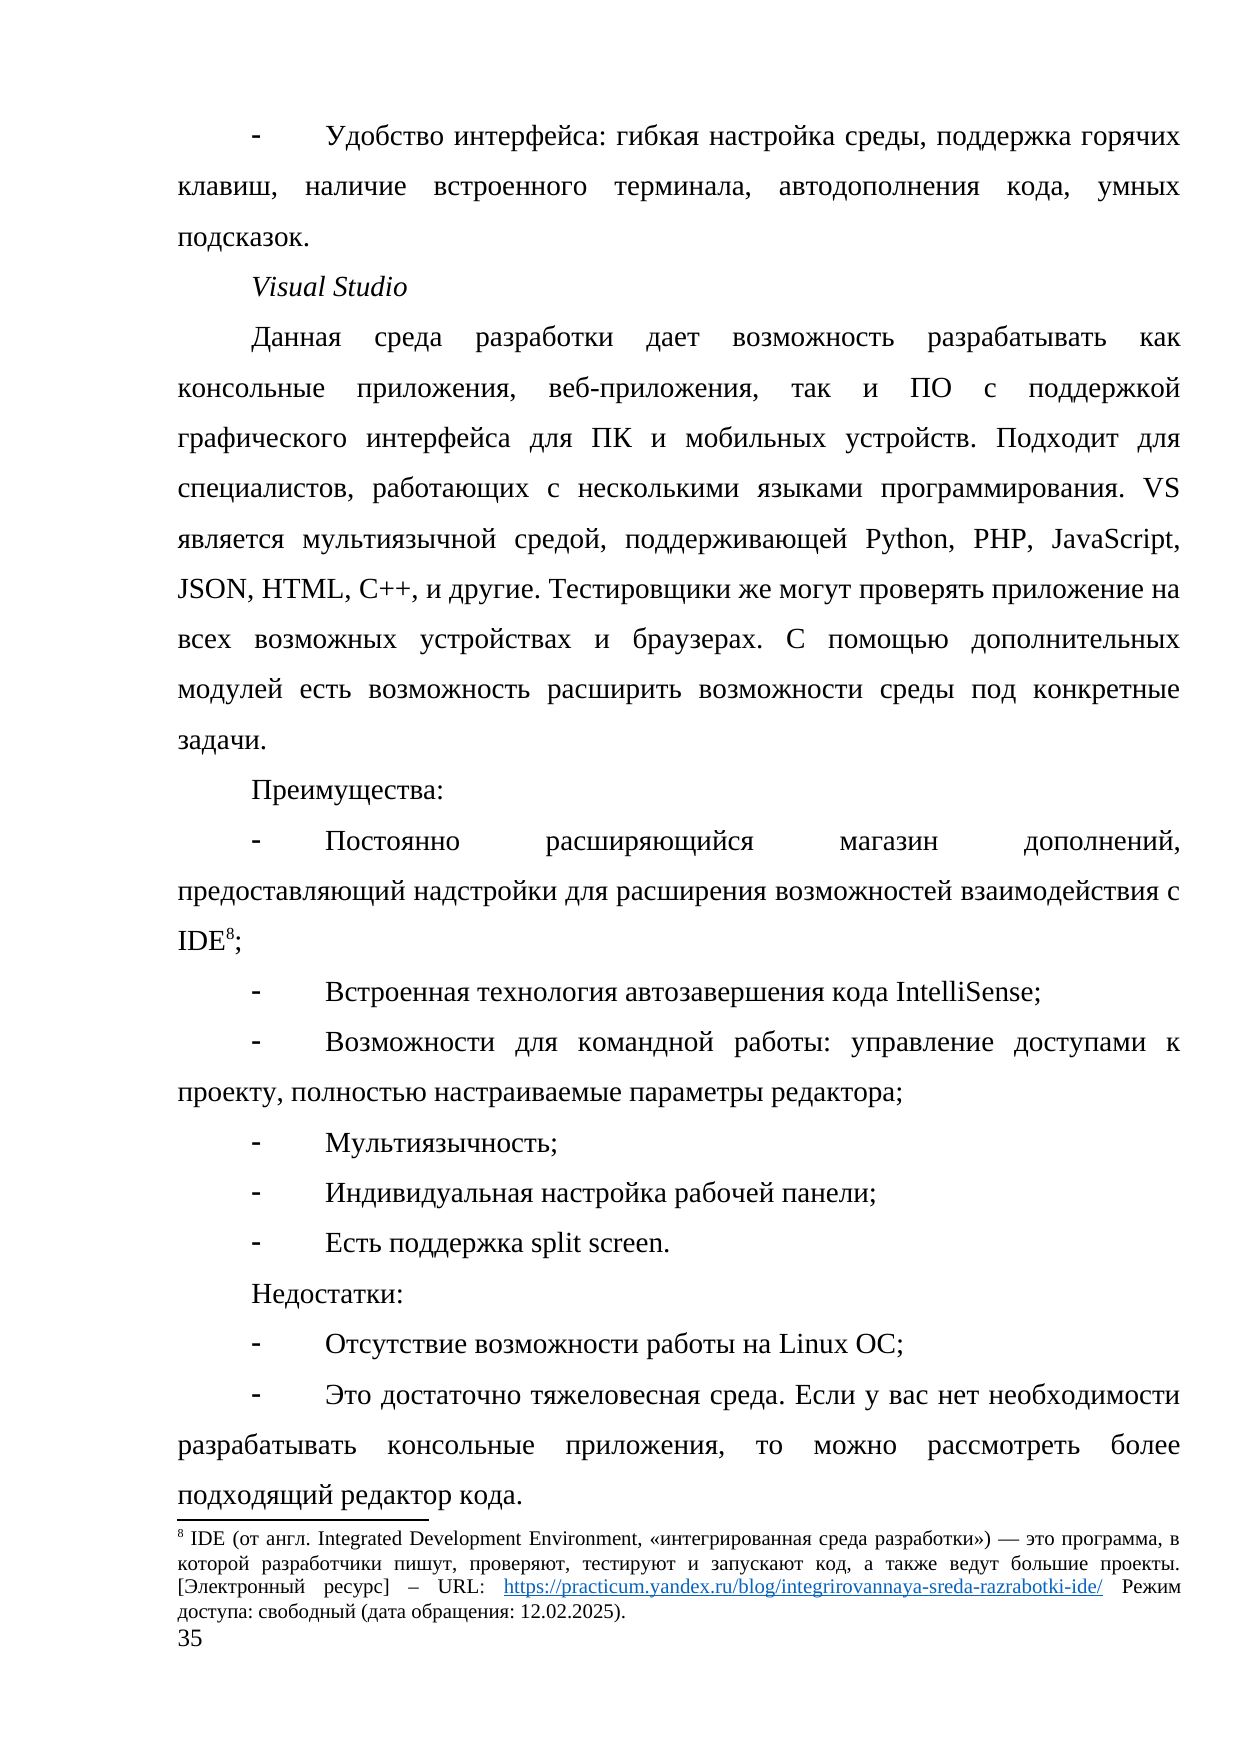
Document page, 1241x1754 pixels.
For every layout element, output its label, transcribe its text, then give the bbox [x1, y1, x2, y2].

list Есть поддержка split screen. [177, 1226, 1181, 1259]
list Мультиязычность; [177, 1125, 1181, 1158]
list Отсутствие возможности работы на Linux ОС; [177, 1326, 1181, 1360]
text Преимущества: [177, 772, 1181, 806]
text Недостатки: [177, 1276, 1181, 1309]
text Visual Studio [177, 269, 1181, 303]
list Постоянно расширяющийся магазин дополнений, предоставляющий надстройки для расширения возможностей взаимодействия с IDE; [177, 823, 1181, 957]
list Удобство интерфейса: гибкая настройка среды, поддержка горячих клавиш, наличие встроенного терминала, автодополнения кода, умных подсказок. [177, 118, 1181, 252]
list Индивидуальная настройка рабочей панели; [177, 1175, 1181, 1209]
list Возможности для командной работы: управление доступами к проекту, полностью настраиваемые параметры редактора; [177, 1024, 1181, 1108]
list Это достаточно тяжеловесная среда. Если у вас нет необходимости разрабатывать консольные приложения, то можно рассмотреть более подходящий редактор кода. [177, 1377, 1181, 1511]
list Встроенная технология автозавершения кода IntelliSense; [177, 974, 1181, 1007]
text Данная среда разработки дает возможность разрабатывать как консольные приложения, веб-приложения, так и ПО с поддержкой графического интерфейса для ПК и мобильных устройств. Подходит для специалистов, работающих с несколькими языками программирования. VS является мультиязычной средой, поддерживающей Python, PHP, JavaScript, JSON, HTML, C++, и другие. Тестировщики же могут проверять приложение на всех возможных устройствах и браузерах. С помощью дополнительных модулей есть возможность расширить возможности среды под конкретные задачи. [177, 319, 1181, 756]
